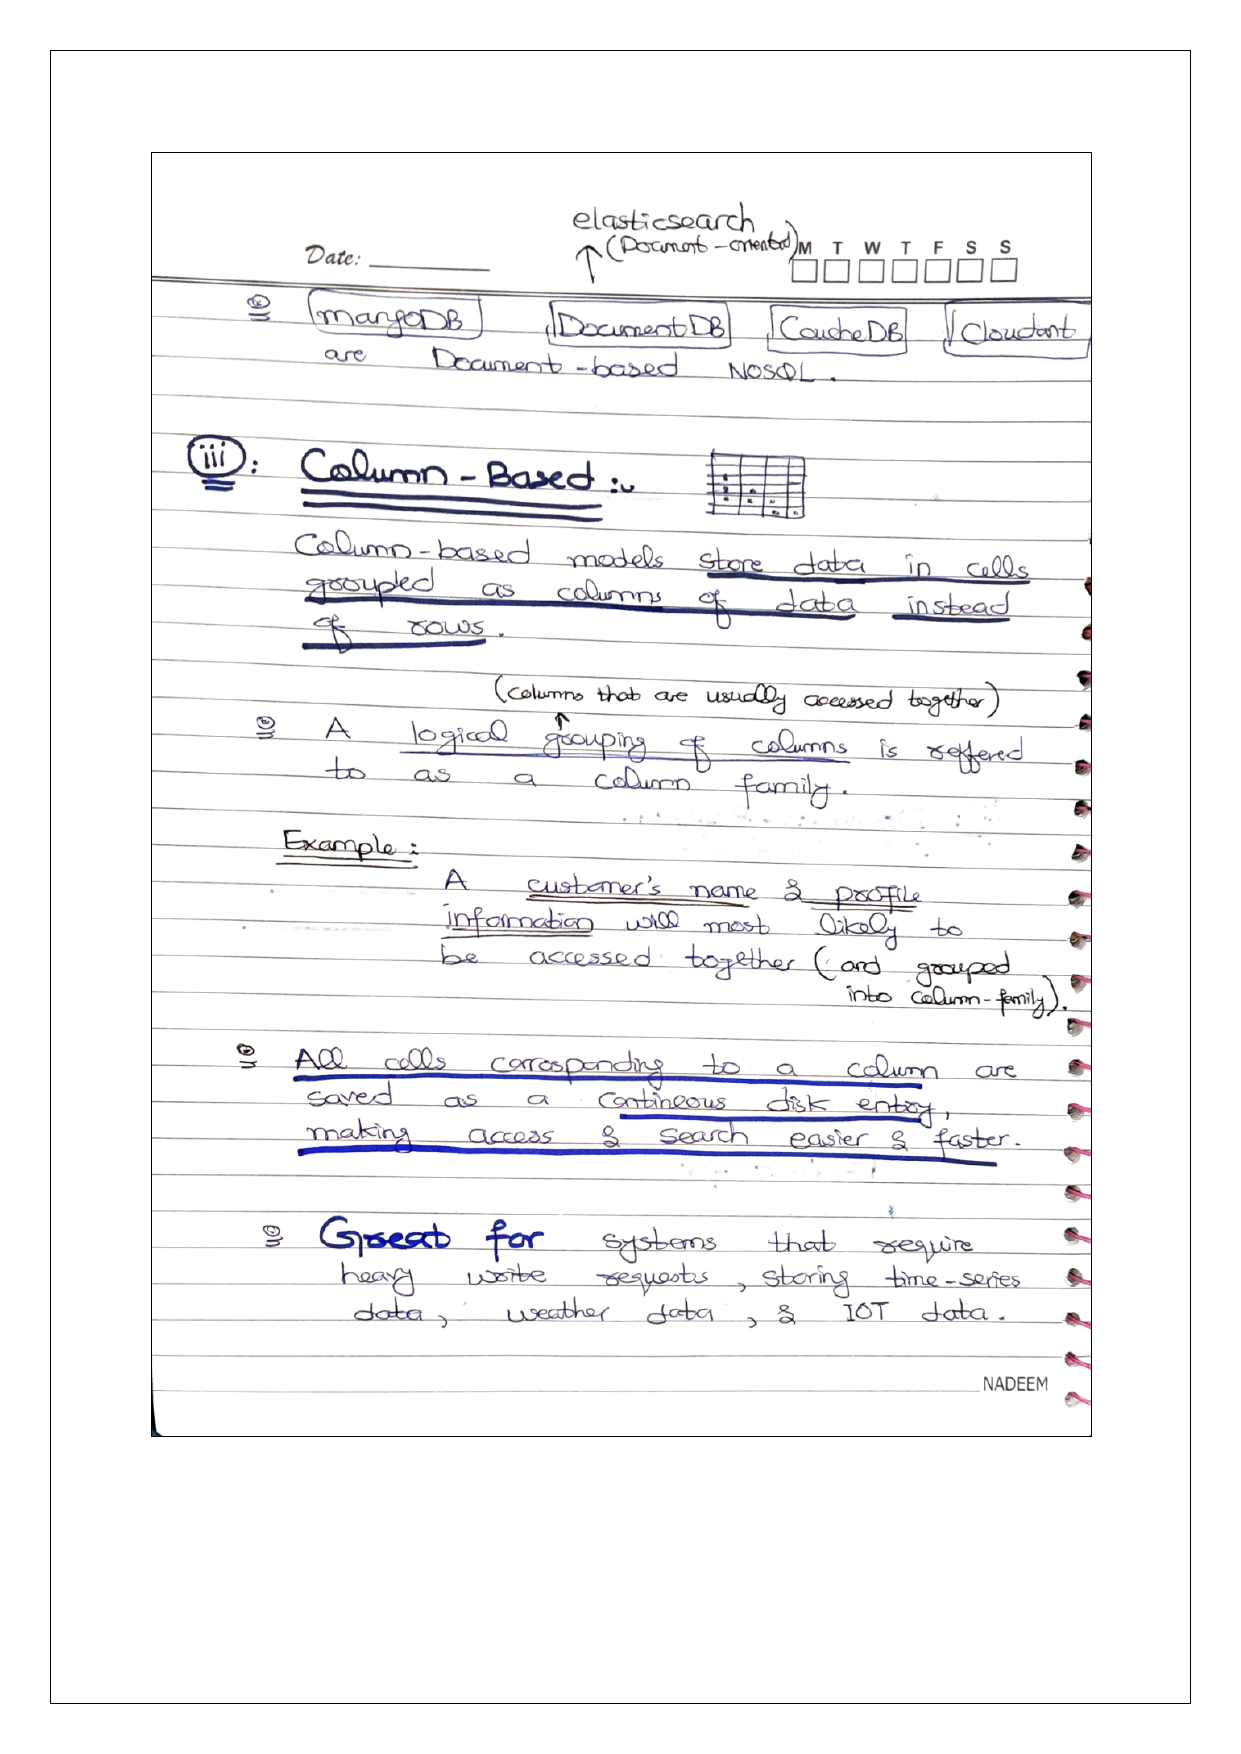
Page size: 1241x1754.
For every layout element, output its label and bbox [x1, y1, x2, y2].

picture [153, 154, 1091, 1436]
